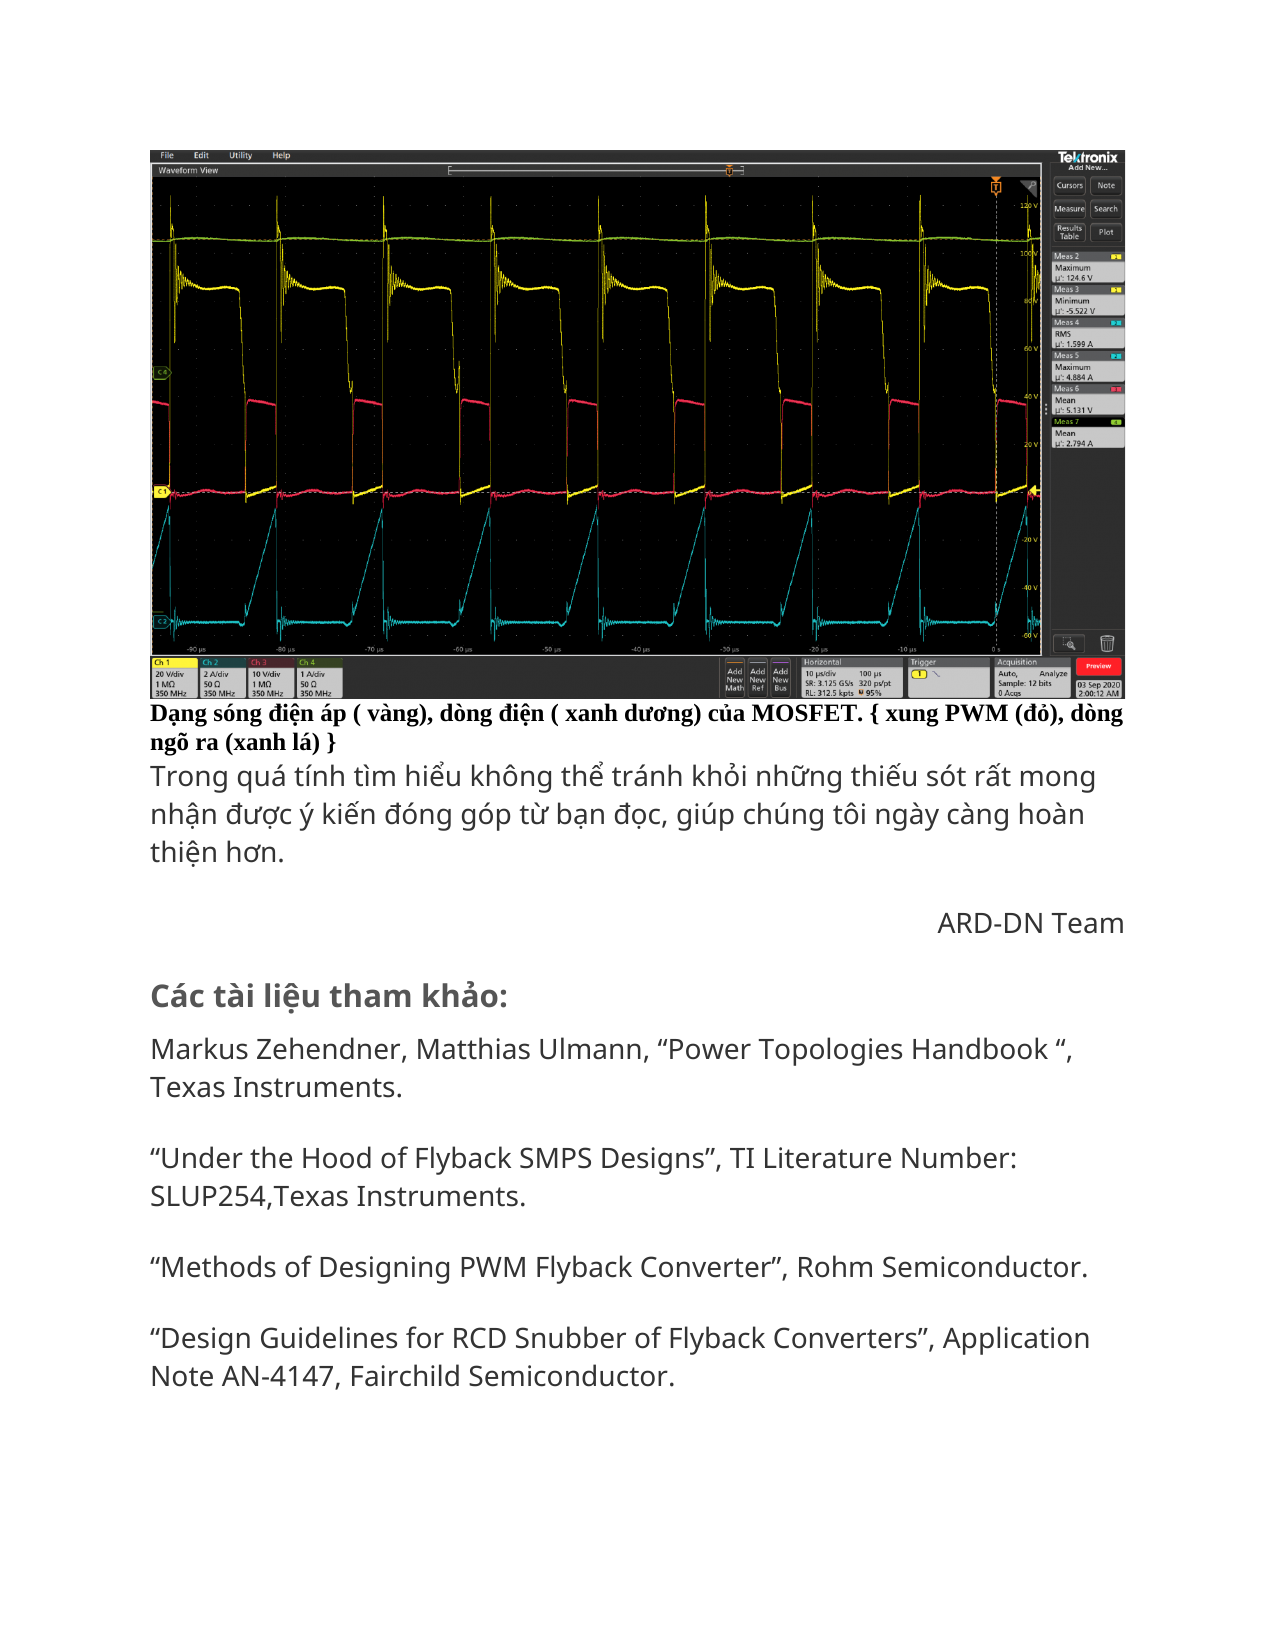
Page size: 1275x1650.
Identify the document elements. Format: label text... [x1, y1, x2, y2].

text Dạng sóng điện áp ( vàng), dòng điện ( xanh dương) của MOSFET. { xung PWM (đỏ), dòng ngõ ra (xanh lá) } [150, 699, 1125, 756]
text ARD-DN Team [150, 903, 1125, 942]
text “Under the Hood of Flyback SMPS Designs”, TI Literature Number: SLUP254,Texas Instruments. [150, 1138, 1125, 1215]
text Các tài liệu tham khảo: [150, 974, 1125, 1017]
text Markus Zehendner, Matthias Ulmann, “Power Topologies Handbook “, Texas Instruments. [150, 1029, 1125, 1106]
text “Design Guidelines for RCD Snubber of Flyback Converters”, Application Note AN-4147, Fairchild Semiconductor. [150, 1318, 1125, 1395]
text “Methods of Designing PWM Flyback Converter”, Rohm Semiconductor. [150, 1248, 1125, 1286]
picture [150, 150, 1125, 699]
text Trong quá tính tìm hiểu không thể tránh khỏi những thiếu sót rất mong nhận được ý kiến đóng góp từ bạn đọc, giúp chúng tôi ngày càng hoàn thiện hơn. [150, 756, 1125, 871]
